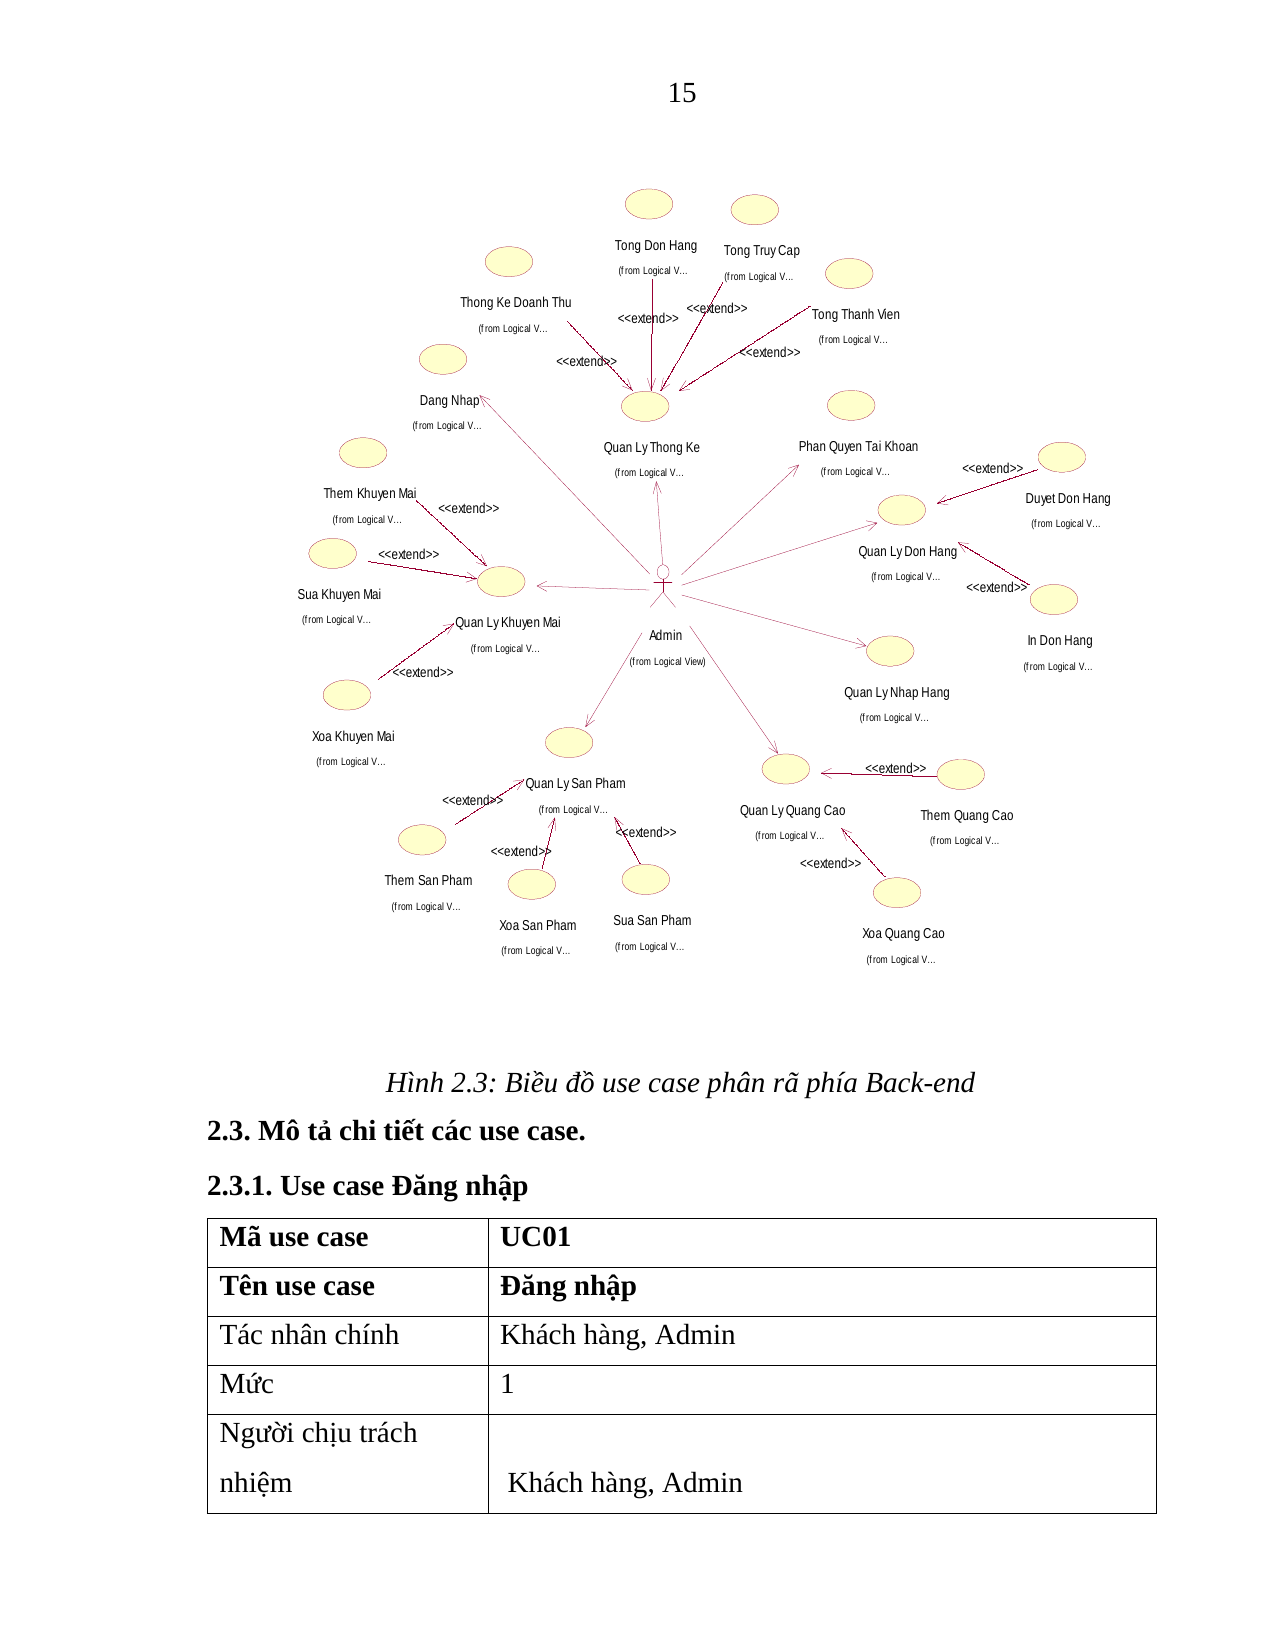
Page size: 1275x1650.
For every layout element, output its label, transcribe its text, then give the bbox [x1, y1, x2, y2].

table_cell 1 [489, 1366, 1156, 1414]
table_cell Tác nhân chính [208, 1317, 488, 1365]
subtitle 2.3.1. Use case Đăng nhập [207, 1168, 1157, 1202]
table_cell Đăng nhập [489, 1268, 1156, 1316]
table_cell Mức [208, 1366, 488, 1414]
subtitle 2.3. Mô tả chi tiết các use case. [207, 1113, 1157, 1147]
text Hình 2.3: Biều đồ use case phân rã phía Back-end [207, 1065, 1157, 1098]
table_cell Tên use case [208, 1268, 488, 1316]
table_cell Khách hàng, Admin [489, 1415, 1156, 1513]
table_header UC01 [489, 1219, 1156, 1267]
table_header Mã use case [208, 1219, 488, 1267]
table_cell Người chịu trách nhiệm [208, 1415, 488, 1513]
table_cell Khách hàng, Admin [489, 1317, 1156, 1365]
